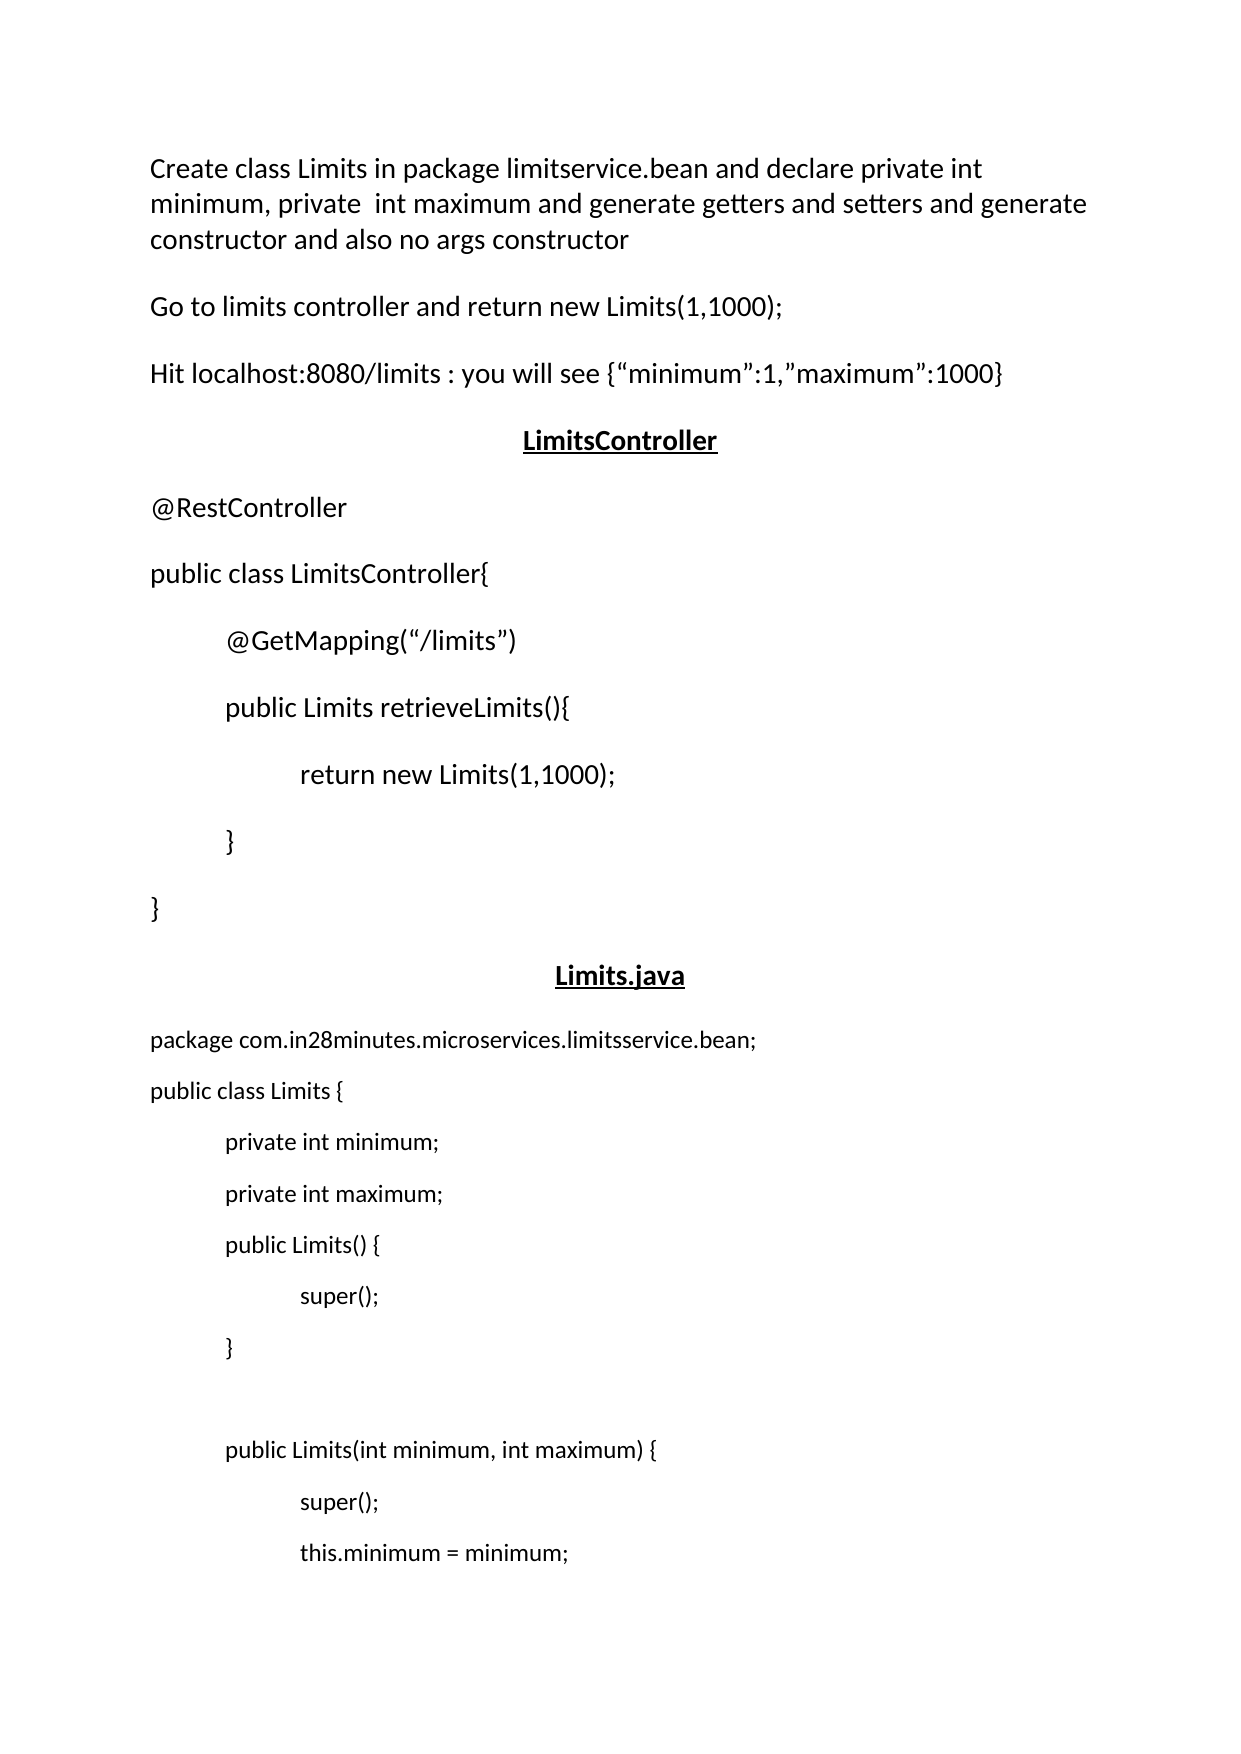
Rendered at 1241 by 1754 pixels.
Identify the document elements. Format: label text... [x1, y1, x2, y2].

text @RestController [150, 489, 1090, 524]
text package com.in28minutes.microservices.limitsservice.bean; [150, 1024, 1090, 1054]
text private int maximum; [150, 1178, 1090, 1208]
text Hit localhost:8080/limits : you will see {“minimum”:1,”maximum”:1000} [150, 355, 1090, 391]
text } [150, 1332, 1090, 1362]
text super(); [150, 1281, 1090, 1311]
text public Limits() { [150, 1229, 1090, 1260]
text public class LimitsController{ [150, 556, 1090, 591]
text Go to limits controller and return new Limits(1,1000); [150, 288, 1090, 324]
text @GetMapping(“/limits”) [150, 622, 1090, 658]
text } [150, 890, 1090, 926]
text } [150, 823, 1090, 859]
text private int minimum; [150, 1126, 1090, 1157]
text public Limits retrieveLimits(){ [150, 689, 1090, 725]
text public class Limits { [150, 1075, 1090, 1106]
text public Limits(int minimum, int maximum) { [150, 1434, 1090, 1465]
text this.minimum = minimum; [150, 1537, 1090, 1568]
text super(); [150, 1486, 1090, 1516]
text Create class Limits in package limitservice.bean and declare private int minimum, private int maximum and generate getters and setters and generate constructor and also no args constructor [150, 150, 1090, 257]
text Limits.java [150, 957, 1090, 992]
text LimitsController [150, 422, 1090, 457]
text return new Limits(1,1000); [150, 756, 1090, 792]
